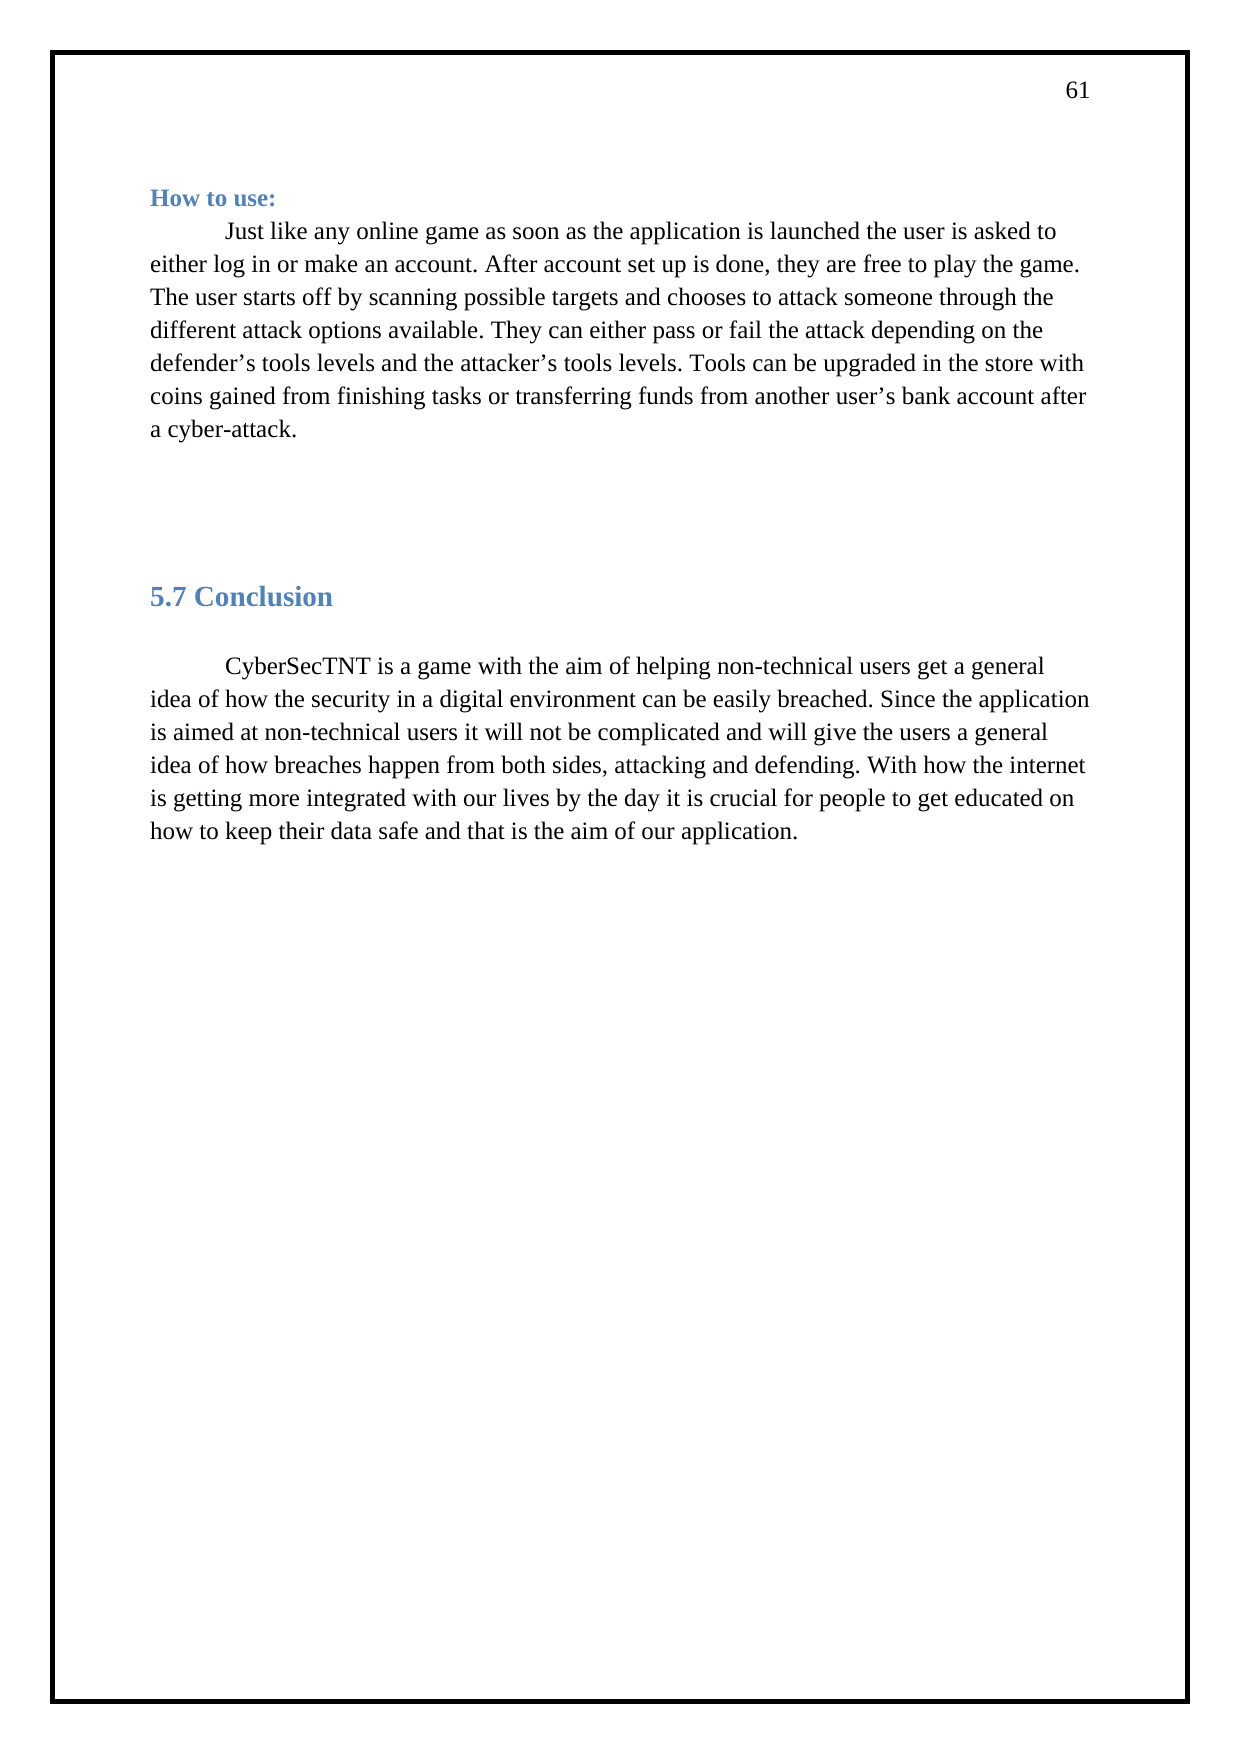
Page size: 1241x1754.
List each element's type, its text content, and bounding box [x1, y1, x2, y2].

text CyberSecTNT is a game with the aim of helping non-technical users get a general idea of how the security in a digital environment can be easily breached. Since the application is aimed at non-technical users it will not be complicated and will give the users a general idea of how breaches happen from both sides, attacking and defending. With how the internet is getting more integrated with our lives by the day it is crucial for people to get educated on how to keep their data safe and that is the aim of our application. [150, 651, 1090, 845]
text 5.7 Conclusion [150, 579, 1090, 613]
text How to use: [150, 183, 1090, 212]
text Just like any online game as soon as the application is launched the user is asked to either log in or make an account. After account set up is done, they are free to play the game. The user starts off by scanning possible targets and chooses to attack someone through the different attack options available. They can either pass or fail the attack depending on the defender’s tools levels and the attacker’s tools levels. Tools can be upgraded in the store with coins gained from finishing tasks or transferring funds from another user’s bank account after a cyber-attack. [150, 216, 1090, 443]
